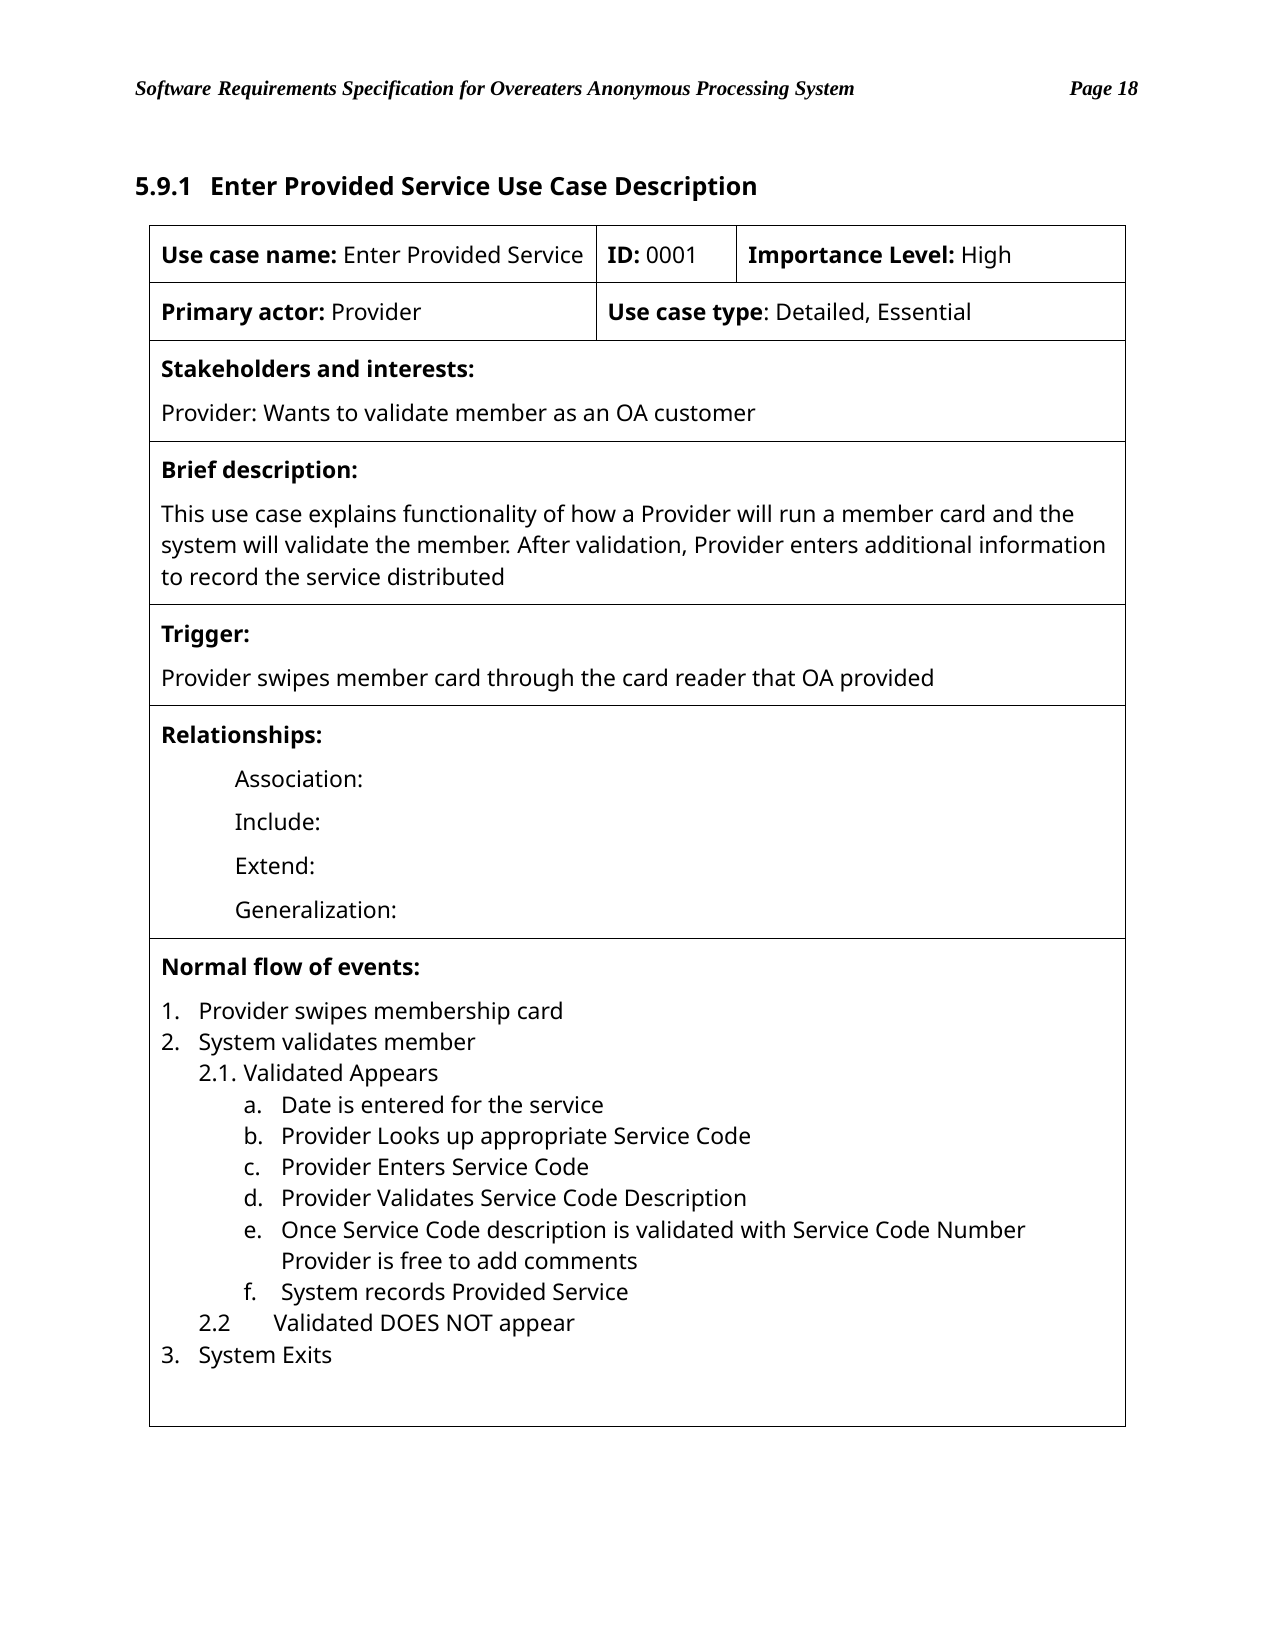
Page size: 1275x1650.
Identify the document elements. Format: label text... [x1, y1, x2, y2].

table_cell Stakeholders and interests: Provider: Wants to validate member as an OA customer [150, 341, 1125, 441]
table_header Importance Level: High [737, 226, 1125, 282]
table_cell Trigger: Provider swipes member card through the card reader that OA provided [150, 605, 1125, 705]
table_header ID: 0001 [597, 226, 736, 282]
table_header Use case name: Enter Provided Service [150, 226, 596, 282]
table_cell Normal flow of events: Provider swipes membership card System validates member Validated Appears Date is entered for the service Provider Looks up appropriate Service Code Provider Enters Service Code Provider Validates Service Code Description Once Service Code description is validated with Service Code Number Provider is free to add comments System records Provided Service Validated DOES NOT appear System Exits [150, 939, 1125, 1426]
subtitle Enter Provided Service Use Case Description [135, 175, 1140, 200]
table_cell Brief description: This use case explains functionality of how a Provider will run a member card and the system will validate the member. After validation, Provider enters additional information to record the service distributed [150, 442, 1125, 604]
table_cell Primary actor: Provider [150, 283, 596, 339]
table_cell Relationships: Association: Include: Extend: Generalization: [150, 706, 1125, 937]
table_cell Use case type: Detailed, Essential [597, 283, 1125, 339]
